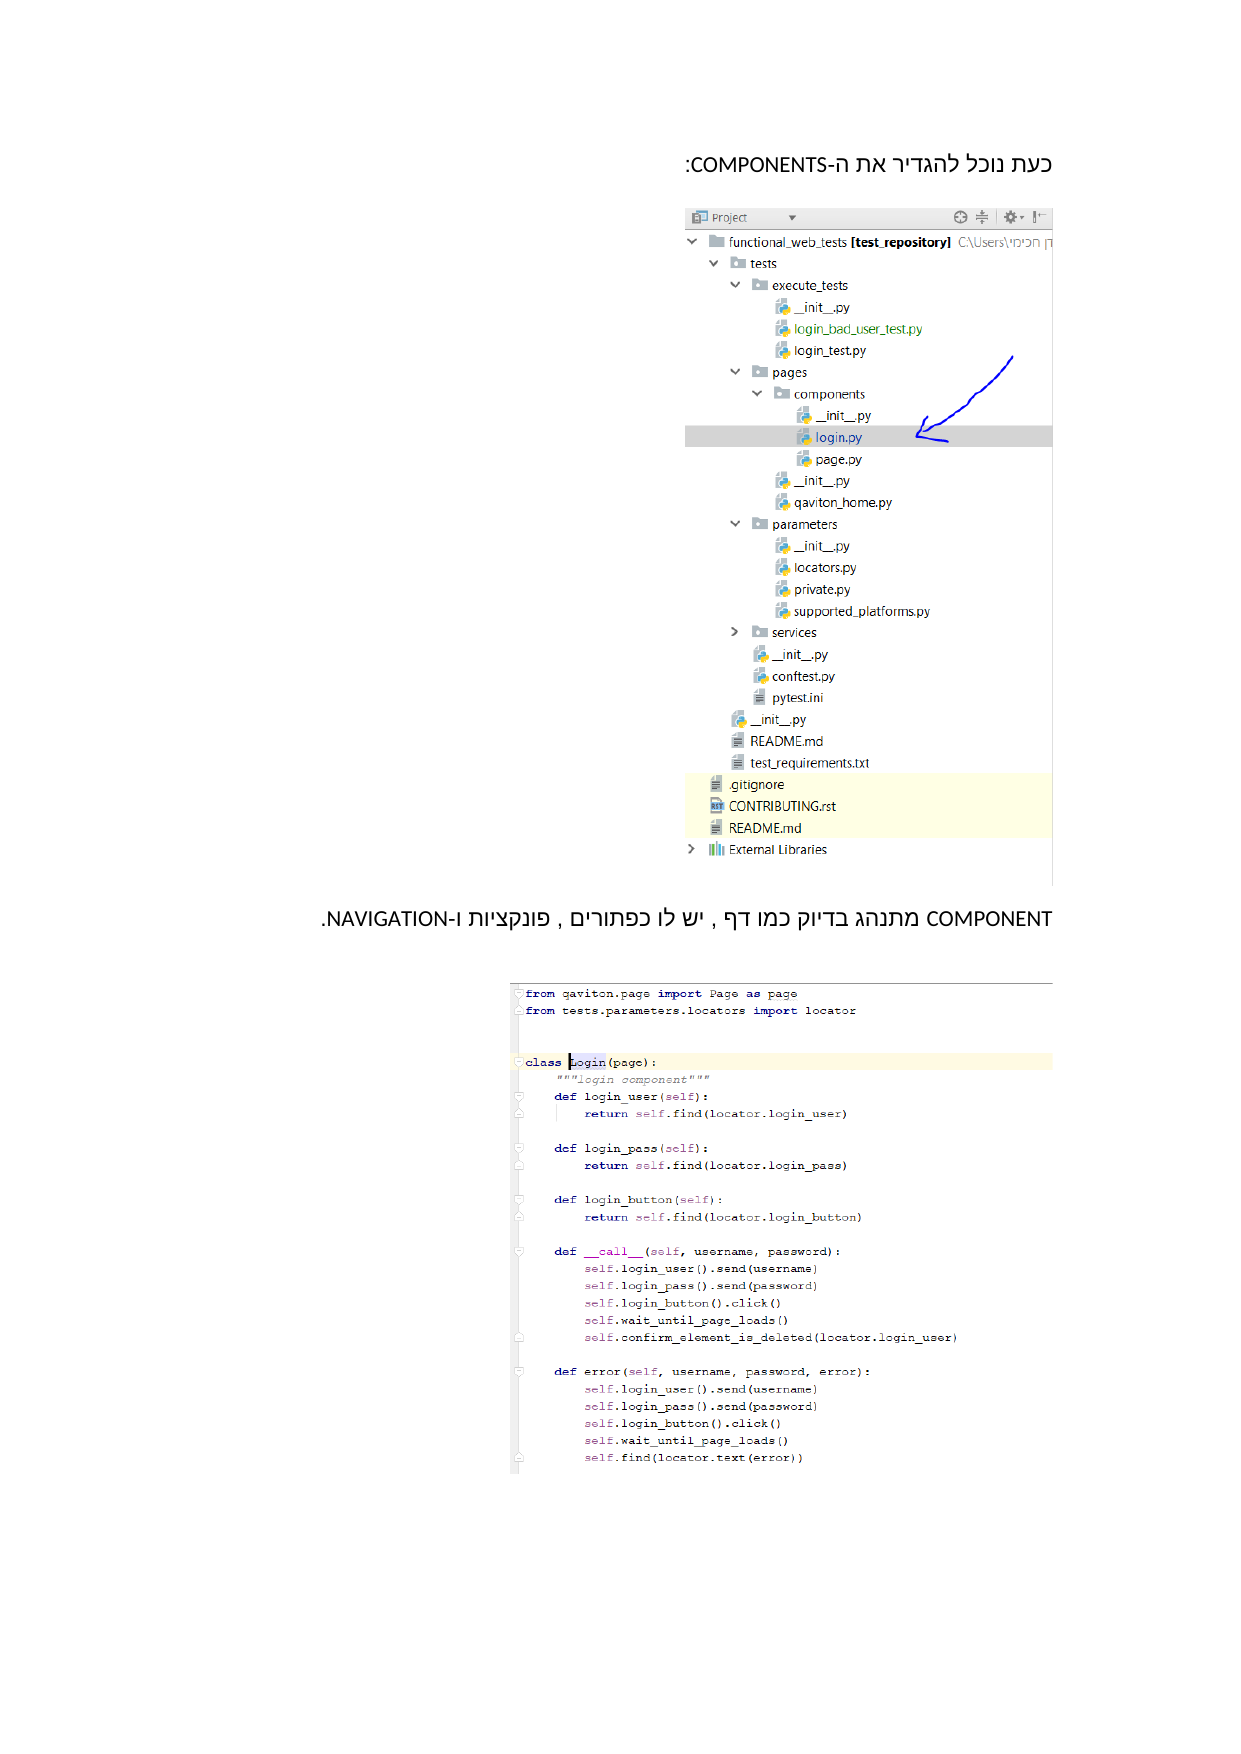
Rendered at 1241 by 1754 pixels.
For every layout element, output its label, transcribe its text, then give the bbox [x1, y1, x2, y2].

text COMPONENT מתנהג בדיוק כמו דף , יש לו כפתורים , פונקציות ו-NAVIGATION. [187, 904, 1053, 963]
picture [510, 981, 1053, 1474]
picture [685, 208, 1053, 886]
